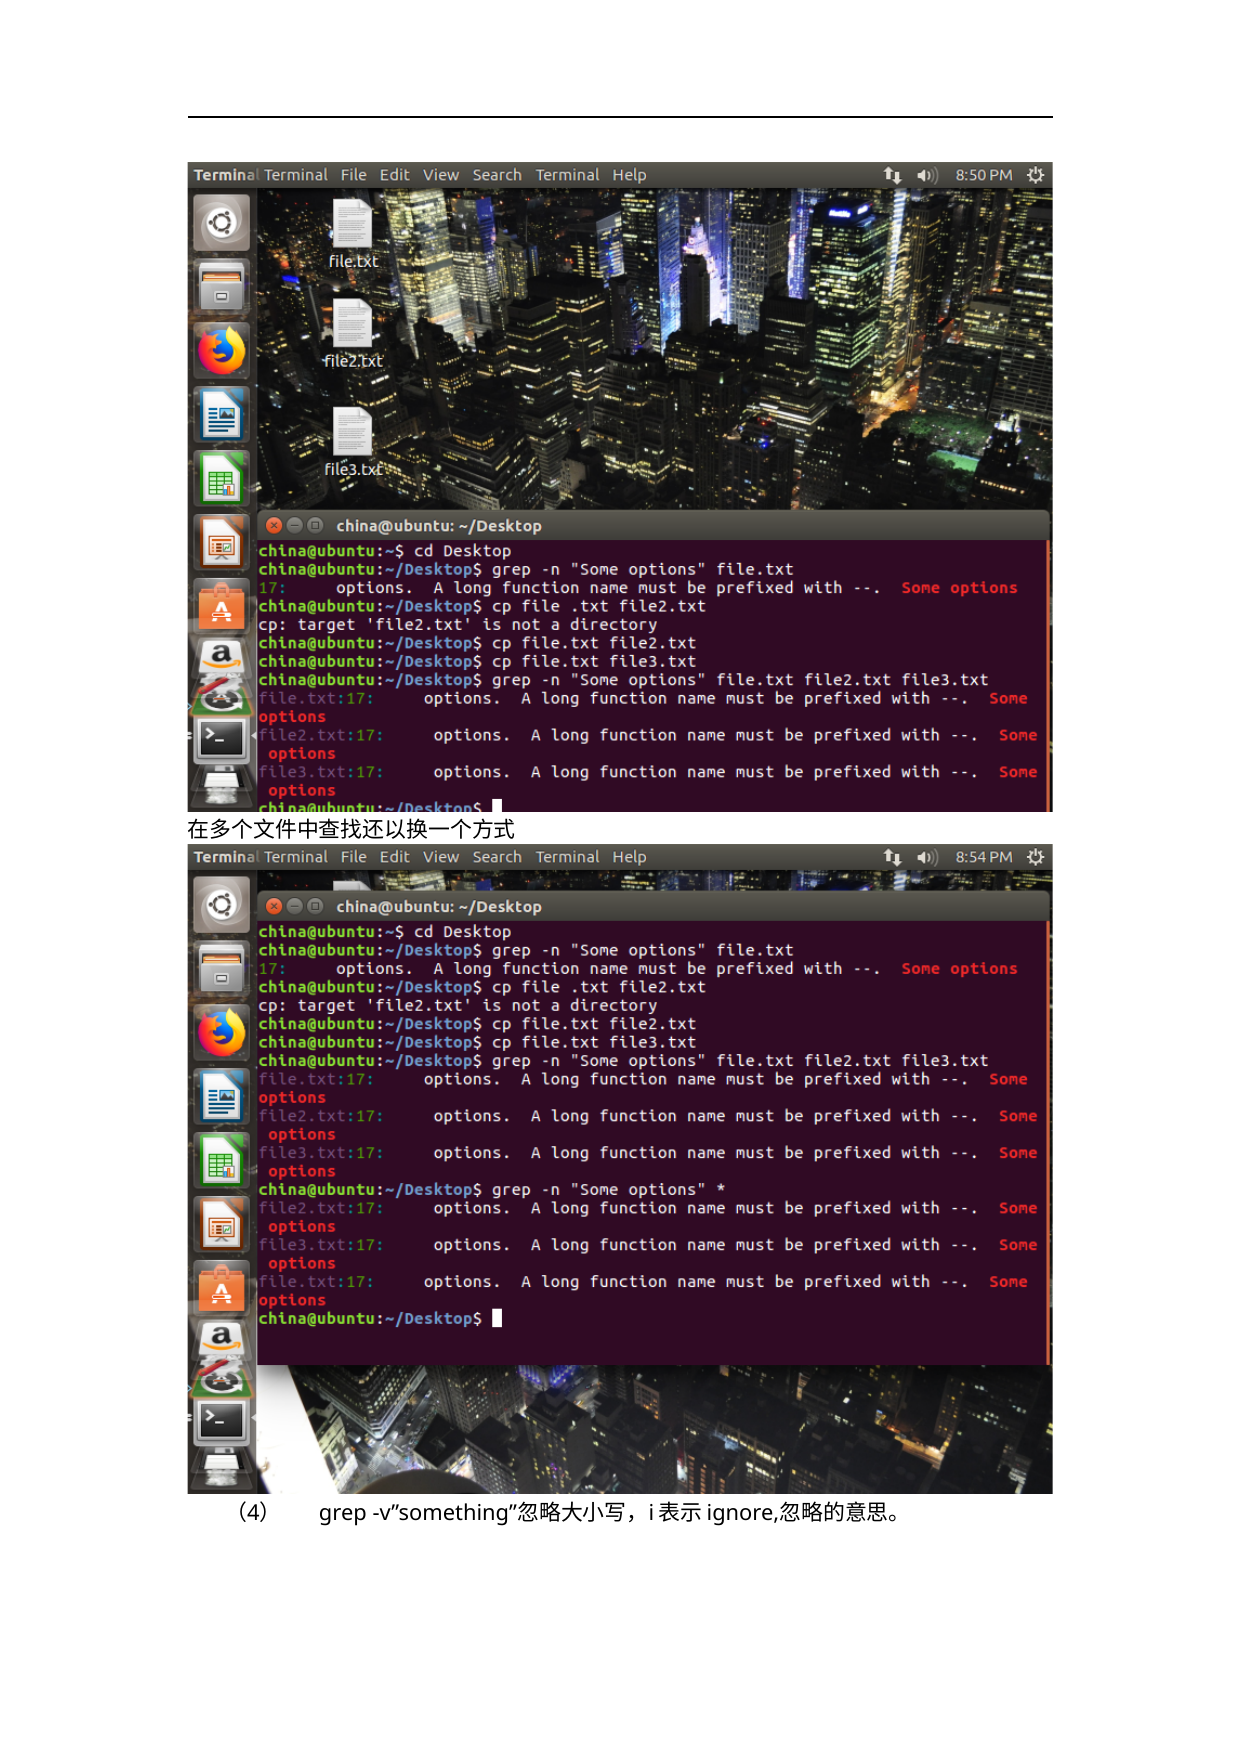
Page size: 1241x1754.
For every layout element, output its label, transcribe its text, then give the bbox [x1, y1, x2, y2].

picture [187, 162, 1053, 812]
list grep -v”something”忽略大小写，i表示ignore,忽略的意思。 [225, 1494, 1053, 1527]
picture [187, 844, 1053, 1494]
text 在多个文件中查找还以换一个方式 [187, 812, 1053, 844]
